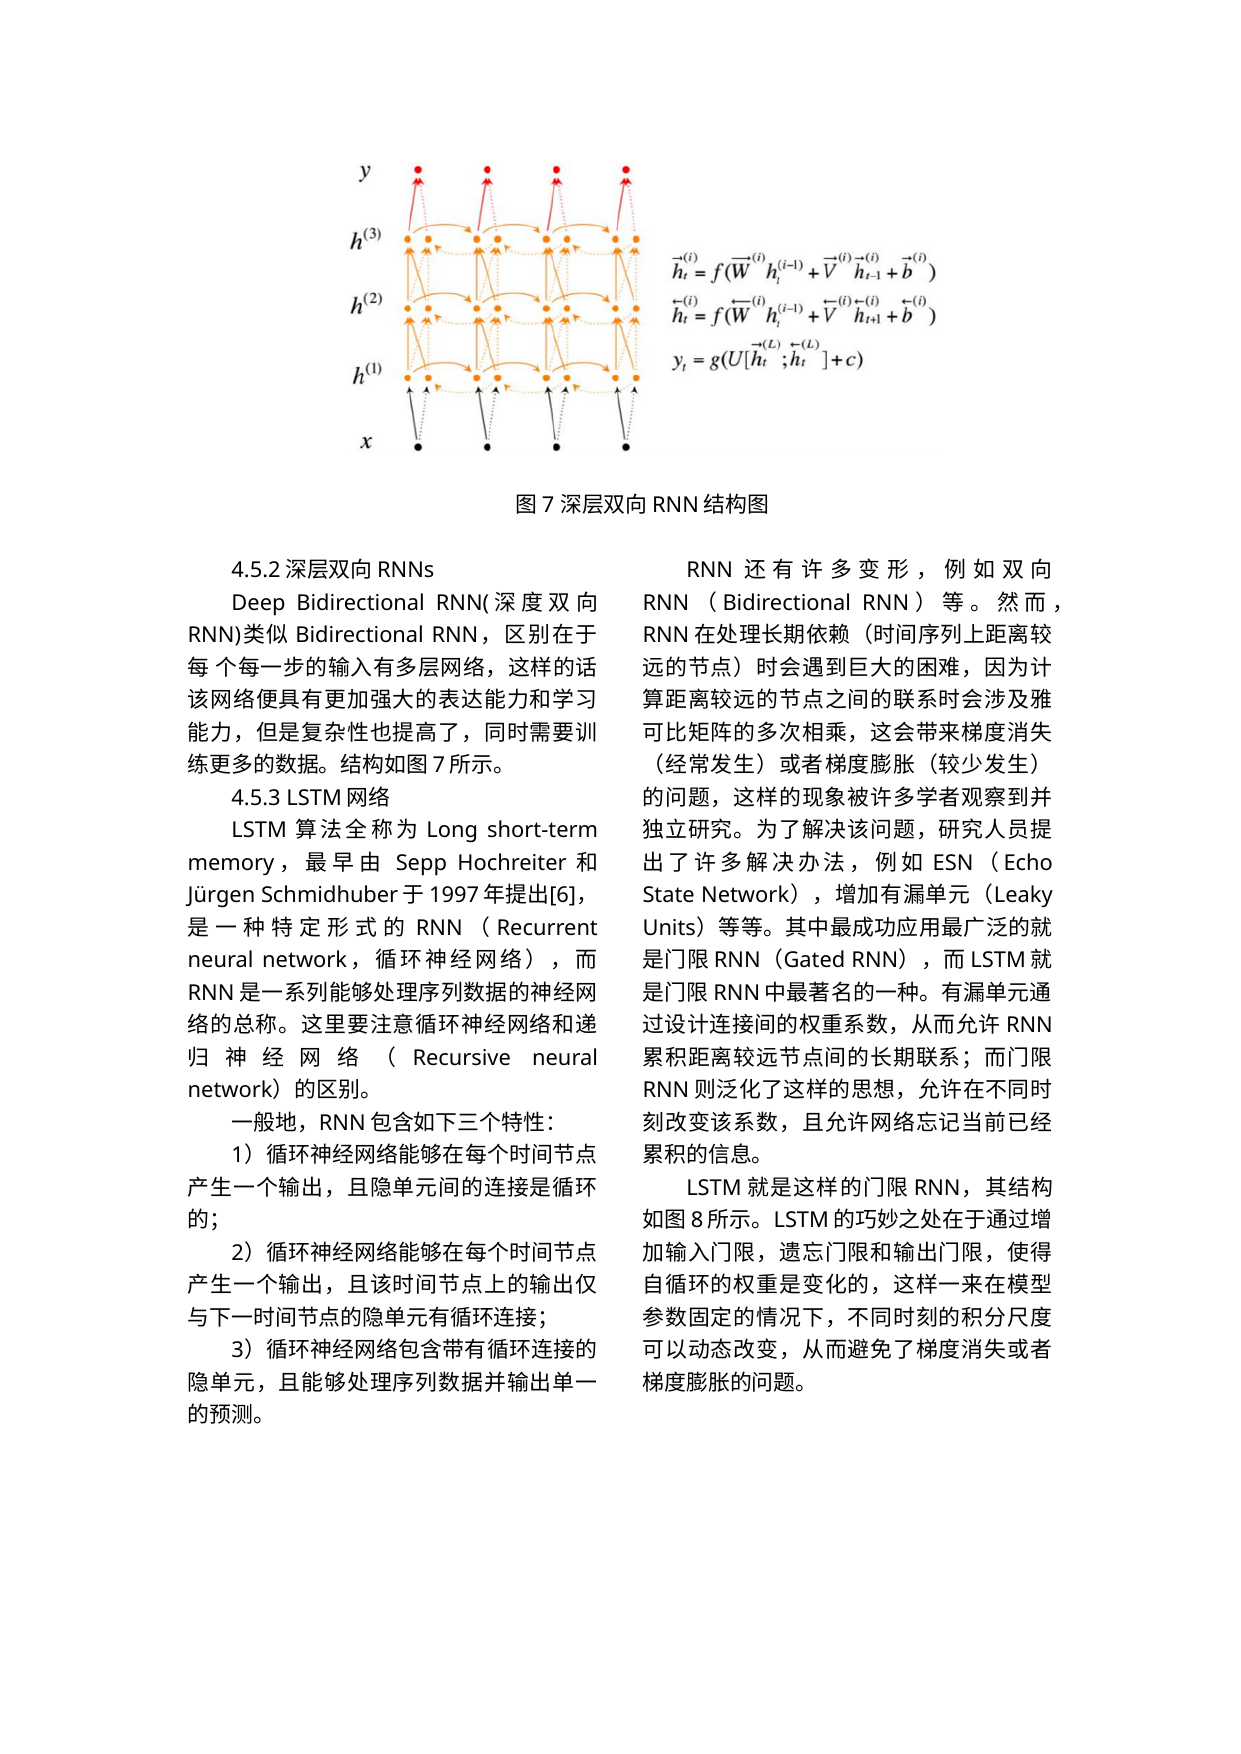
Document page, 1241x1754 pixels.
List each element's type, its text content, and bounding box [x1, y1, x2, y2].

text 4.5.3 LSTM网络 [187, 779, 598, 812]
text 3）循环神经网络包含带有循环连接的隐单元，且能够处理序列数据并输出单一的预测。 [187, 1332, 598, 1429]
text RNN还有许多变形，例如双向RNN（Bidirectional RNN）等。然而，RNN在处理长期依赖（时间序列上距离较远的节点）时会遇到巨大的困难，因为计算距离较远的节点之间的联系时会涉及雅可比矩阵的多次相乘，这会带来梯度消失（经常发生）或者梯度膨胀（较少发生）的问题，这样的现象被许多学者观察到并独立研究。为了解决该问题，研究人员提出了许多解决办法，例如ESN（Echo State Network），增加有漏单元（Leaky Units）等等。其中最成功应用最广泛的就是门限RNN（Gated RNN），而LSTM就是门限RNN中最著名的一种。有漏单元通过设计连接间的权重系数，从而允许RNN累积距离较远节点间的长期联系；而门限RNN则泛化了这样的思想，允许在不同时刻改变该系数，且允许网络忘记当前已经累积的信息。 [642, 552, 1053, 1169]
picture [345, 162, 939, 458]
text LSTM就是这样的门限RNN，其结构如图8所示。LSTM的巧妙之处在于通过增加输入门限，遗忘门限和输出门限，使得自循环的权重是变化的，这样一来在模型参数固定的情况下，不同时刻的积分尺度可以动态改变，从而避免了梯度消失或者梯度膨胀的问题。 [642, 1169, 1053, 1397]
text 图7 深层双向RNN结构图 [187, 487, 1053, 519]
text Deep Bidirectional RNN(深度双向RNN)类似Bidirectional RNN，区别在于每 个每一步的输入有多层网络，这样的话该网络便具有更加强大的表达能力和学习 能力，但是复杂性也提高了，同时需要训练更多的数据。结构如图7所示。 [187, 584, 598, 779]
text 一般地，RNN包含如下三个特性： [187, 1104, 598, 1137]
text 4.5.2深层双向RNNs [187, 552, 598, 584]
text 2）循环神经网络能够在每个时间节点产生一个输出，且该时间节点上的输出仅与下一时间节点的隐单元有循环连接； [187, 1234, 598, 1332]
text LSTM算法全称为Long short-term memory，最早由 Sepp Hochreiter和Jürgen Schmidhuber于1997年提出[6]，是一种特定形式的RNN（Recurrent neural network，循环神经网络），而RNN是一系列能够处理序列数据的神经网络的总称。这里要注意循环神经网络和递归神经网络（Recursive neural network）的区别。 [187, 812, 598, 1104]
text 1）循环神经网络能够在每个时间节点产生一个输出，且隐单元间的连接是循环的； [187, 1137, 598, 1234]
